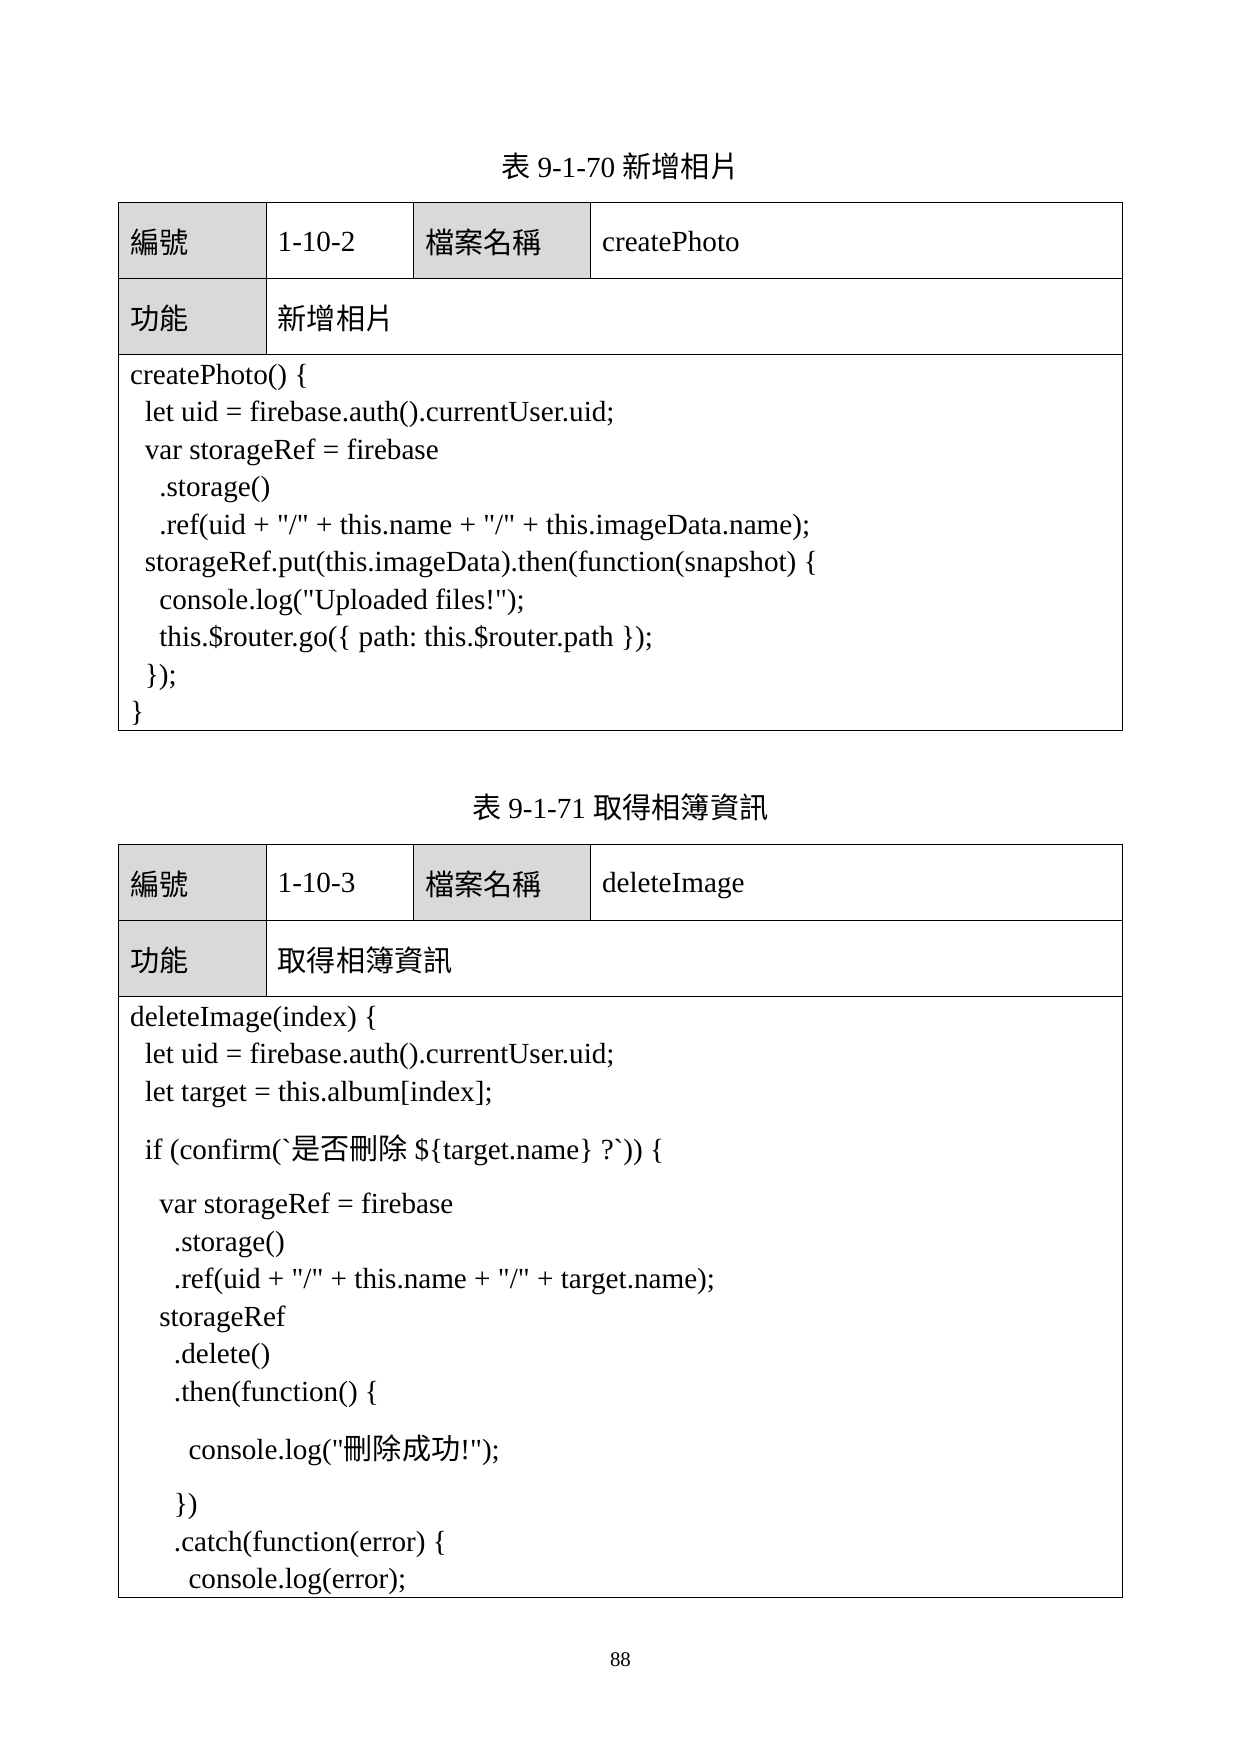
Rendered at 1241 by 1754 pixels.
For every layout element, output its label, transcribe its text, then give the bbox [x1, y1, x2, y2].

table_header 1-10-2 [267, 203, 413, 278]
table_header 編號 [119, 203, 266, 278]
table_header 檔案名稱 [414, 203, 590, 278]
table_header 編號 [119, 845, 266, 920]
table_cell createPhoto() { let uid = firebase.auth().currentUser.uid; var storageRef = firebase .storage() .ref(uid + "/" + this.name + "/" + this.imageData.name); storageRef.put(this.imageData).then(function(snapshot) { console.log("Uploaded files!"); this.$router.go({ path: this.$router.path }); }); } [119, 355, 1122, 730]
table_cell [119, 997, 1122, 1597]
table_cell 新增相片 [267, 279, 1122, 354]
table_header 檔案名稱 [414, 845, 590, 920]
table_cell 取得相簿資訊 [267, 921, 1122, 996]
table_cell 功能 [119, 921, 266, 996]
table_cell 功能 [119, 279, 266, 354]
subtitle 表 9-1-70 新增相片 [118, 127, 1122, 202]
table_header deleteImage [591, 845, 1122, 920]
subtitle 表 9-1-71 取得相簿資訊 [118, 769, 1122, 844]
table_header 1-10-3 [267, 845, 413, 920]
table_header createPhoto [591, 203, 1122, 278]
